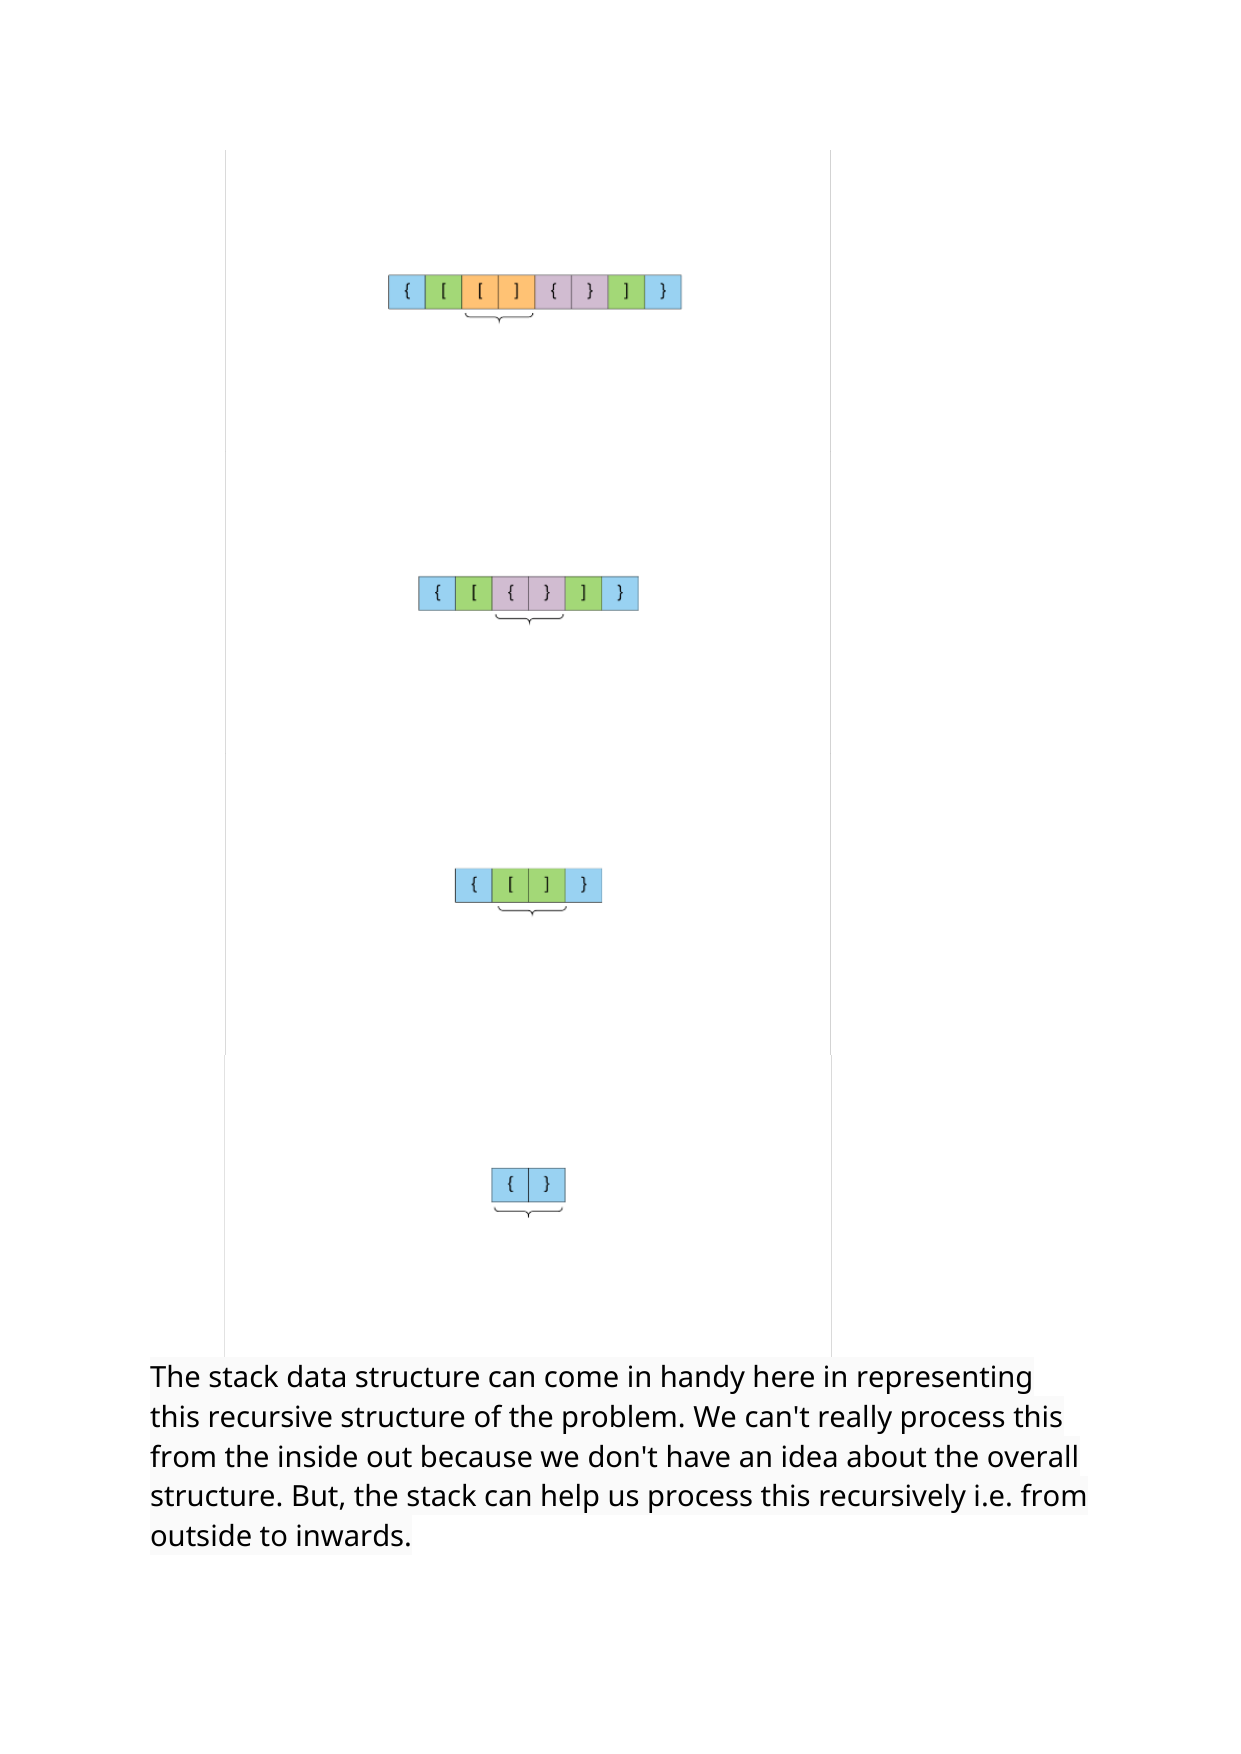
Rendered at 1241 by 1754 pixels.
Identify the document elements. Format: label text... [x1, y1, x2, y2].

text The stack data structure can come in handy here in representing this recursive structure of the problem. We can't really process this from the inside out because we don't have an idea about the overall structure. But, the stack can help us process this recursively i.e. from outside to inwards. [412, 1357, 1090, 1555]
picture [150, 150, 905, 1357]
